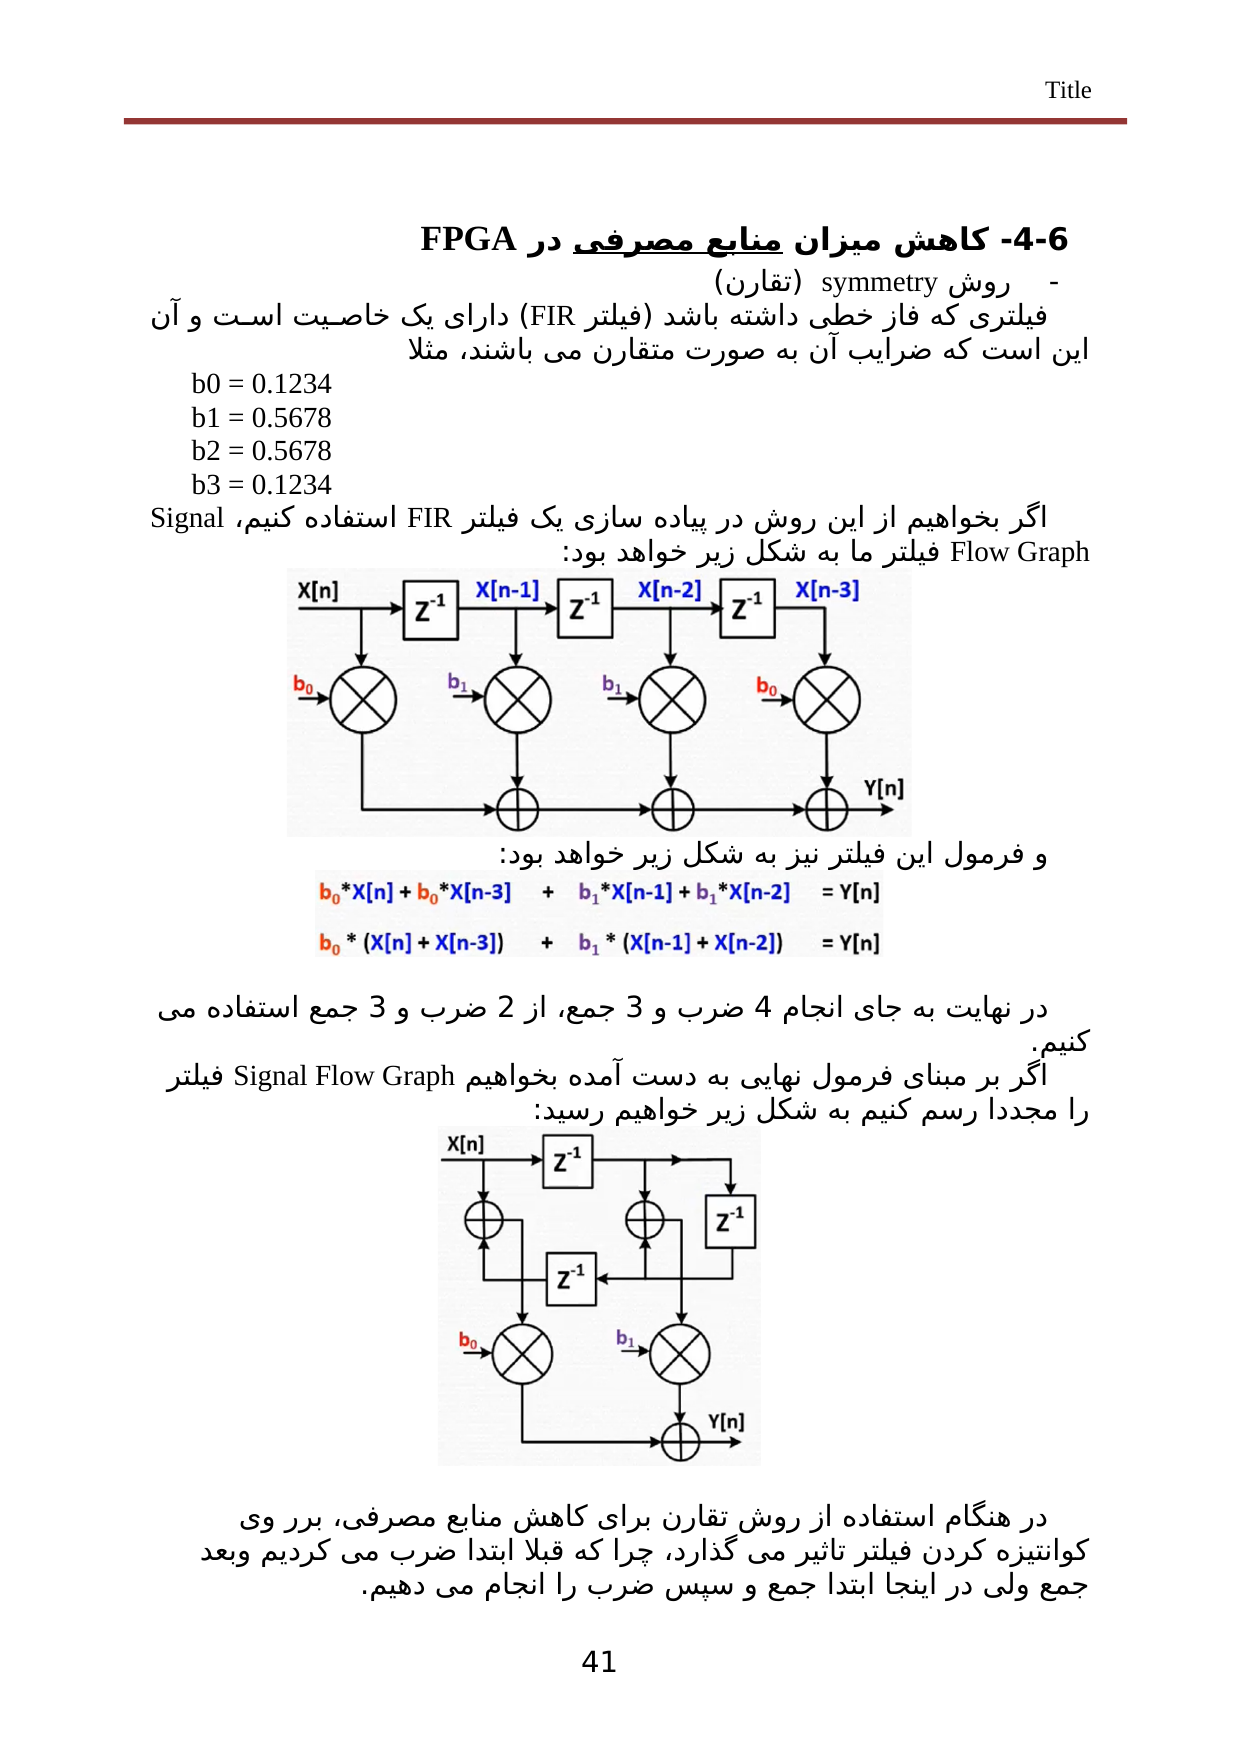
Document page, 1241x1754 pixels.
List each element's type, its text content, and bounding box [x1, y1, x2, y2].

text b0 = 0.1234 [150, 802, 1090, 836]
text اگر بر مبنای فرمول نهایی به دست آمده بخواهیم Signal Flow Graph فیلتر را مجددا رسم کنیم به شکل زیر خواهیم رسید: [150, 1494, 1090, 1562]
subtitle کاهش میزان منابع مصرفی در FPGA [150, 653, 1030, 694]
text و فرمول این فیلتر نیز به شکل زیر خواهد بود: [150, 1272, 1090, 1306]
list روش symmetry (تقارن) [150, 700, 1049, 734]
picture [286, 1004, 912, 1273]
text b1 = 0.5678 [150, 836, 1090, 869]
text اگر بخواهیم از این روش در پیاده سازی یک فیلتر FIR استفاده کنیم، Signal Flow Graph فیلتر ما به شکل زیر خواهد بود: [150, 936, 1090, 1005]
text b3 = 0.1234 [150, 903, 1090, 936]
text b2 = 0.5678 [150, 869, 1090, 903]
text در نهایت به جای انجام 4 ضرب و 3 جمع، از 2 ضرب و 3 جمع استفاده می کنیم. [150, 1426, 1090, 1494]
text فیلتری که فاز خطی داشته باشد (فیلتر FIR) دارای یک خاصیت است و آن این است که ضرایب آن به صورت متقارن می باشند، مثلا [150, 734, 1090, 802]
picture [315, 1306, 884, 1393]
